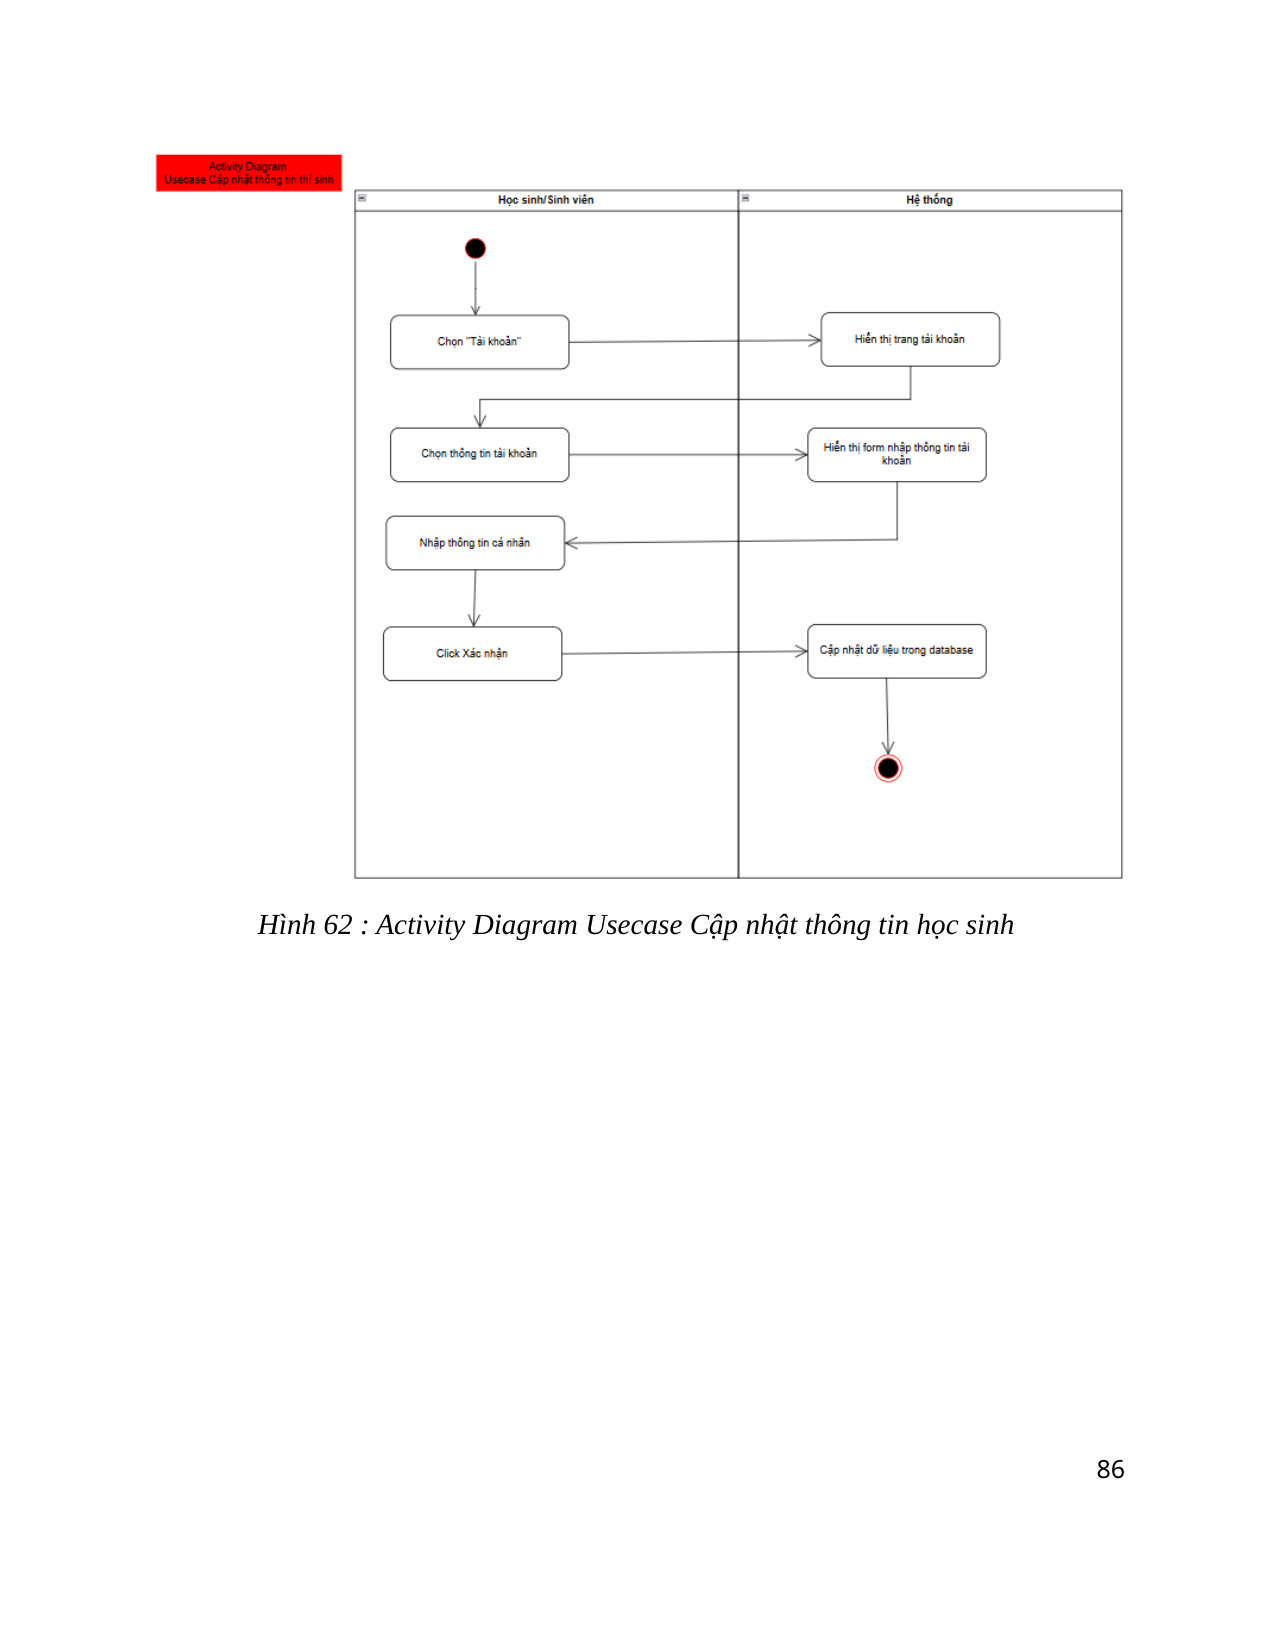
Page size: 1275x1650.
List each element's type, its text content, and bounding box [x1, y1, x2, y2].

picture [150, 150, 1125, 886]
text Hình 62 : Activity Diagram Usecase Cập nhật thông tin học sinh [150, 907, 1125, 940]
